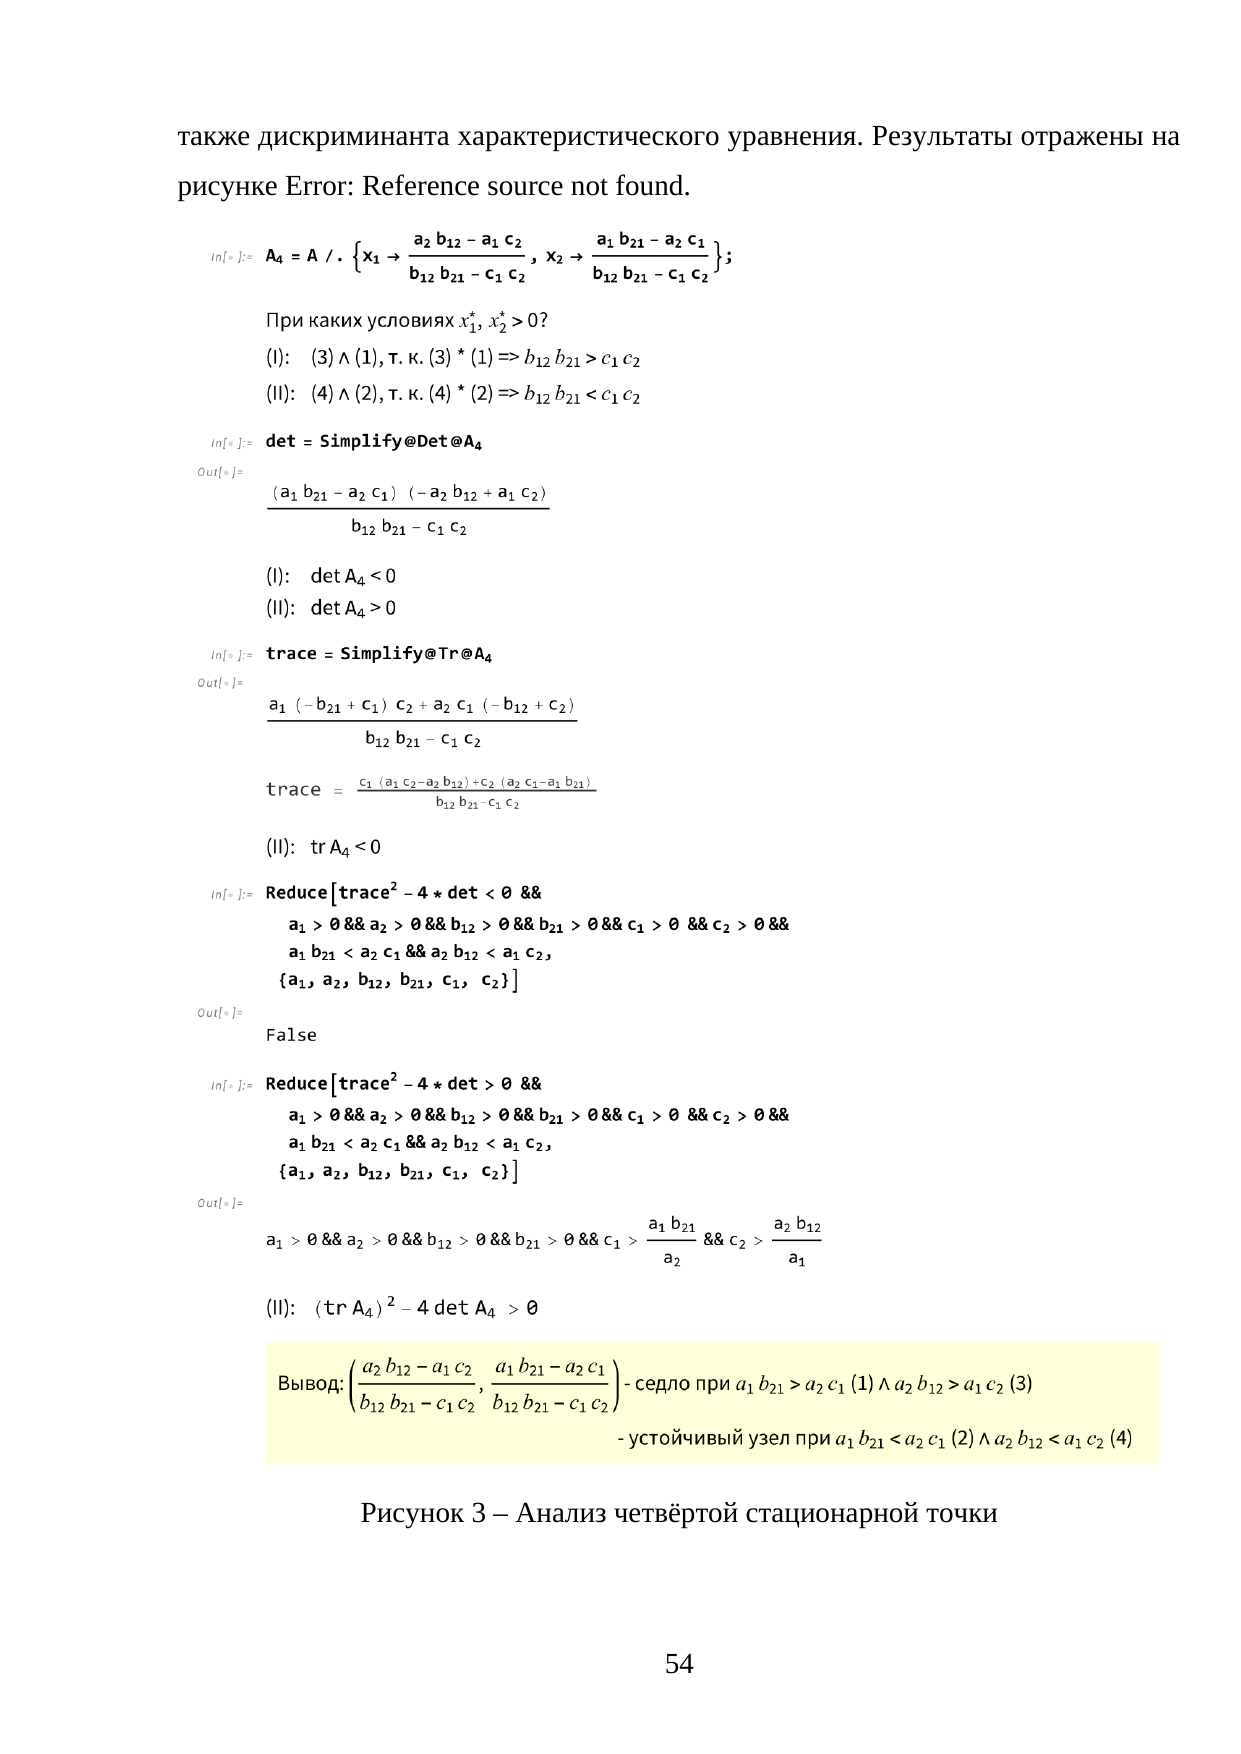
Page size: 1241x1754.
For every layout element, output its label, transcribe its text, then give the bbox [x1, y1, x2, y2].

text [177, 118, 1181, 202]
text Анализ четвёртой стационарной точки [177, 1495, 1181, 1528]
picture [192, 218, 1166, 1479]
